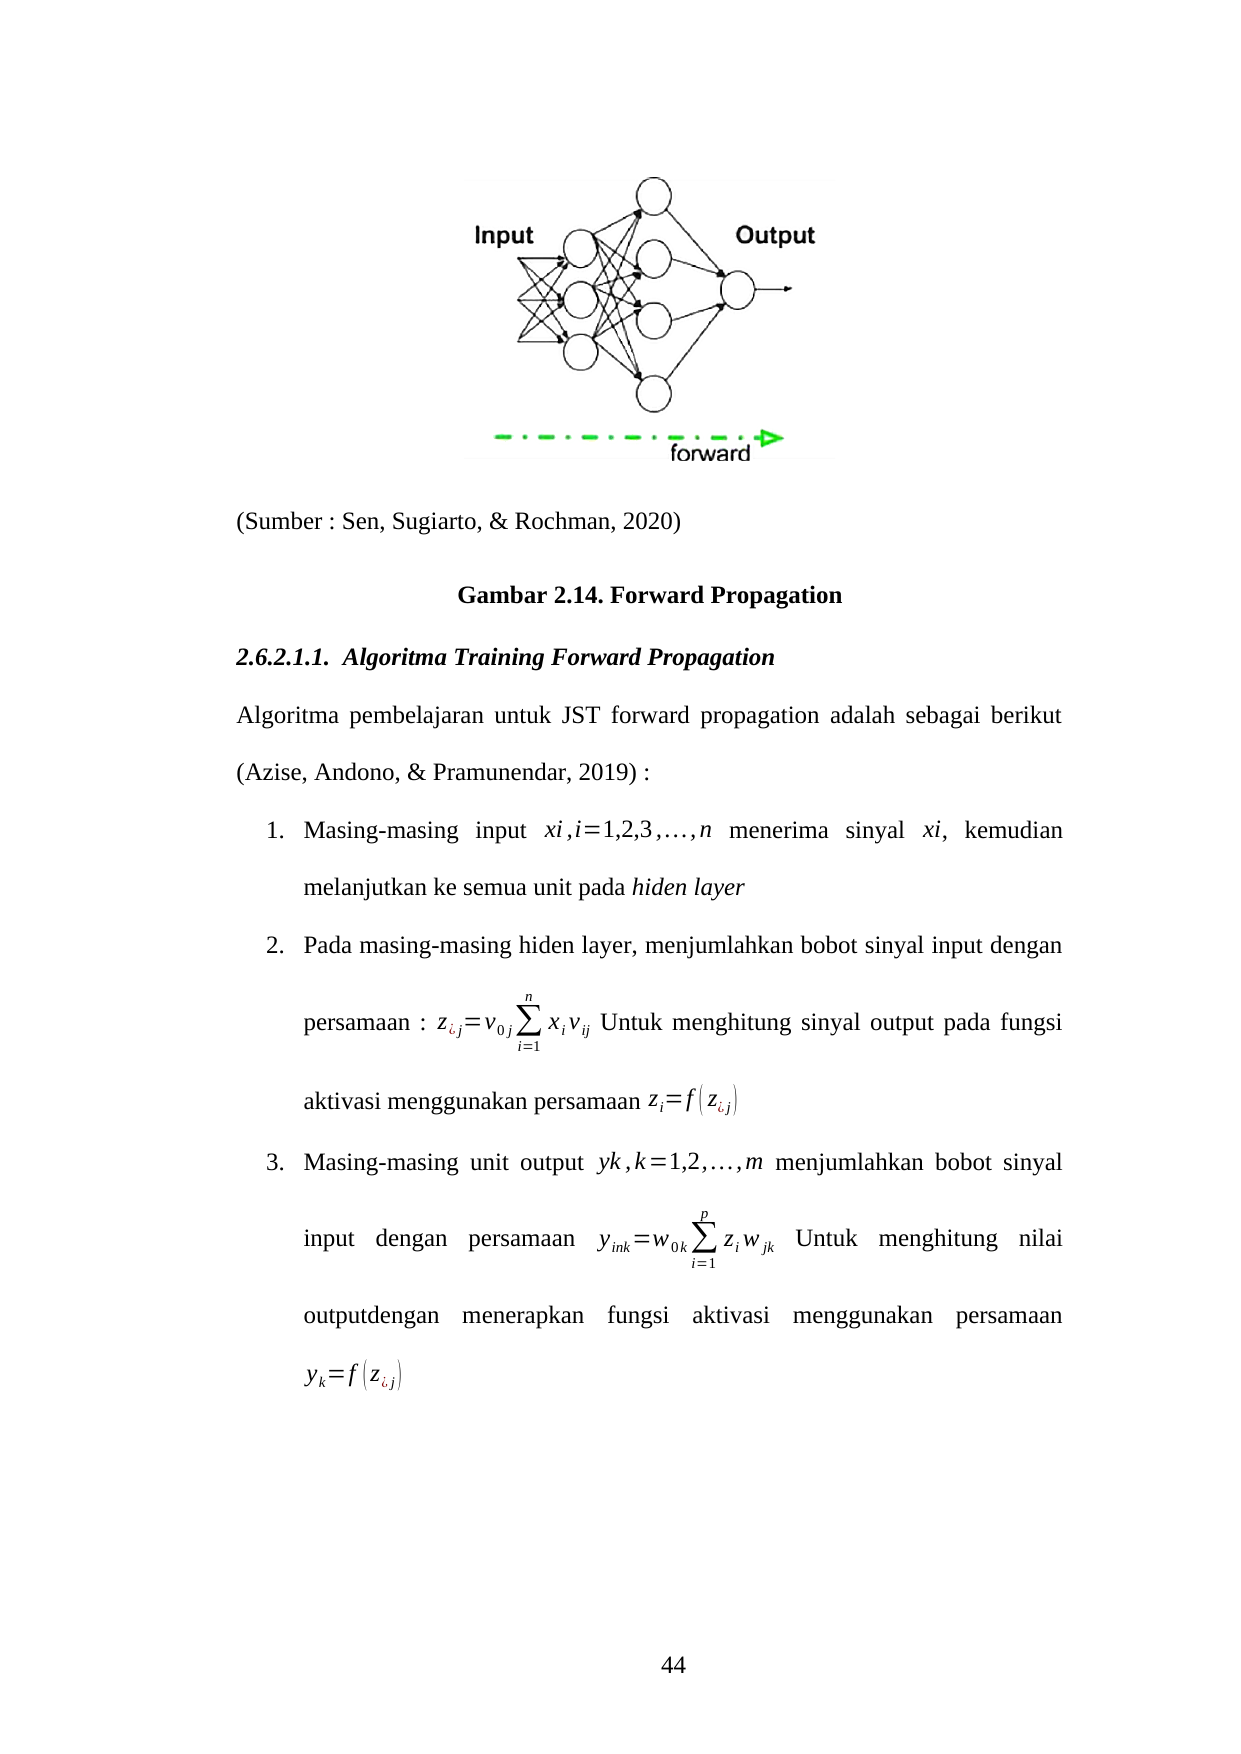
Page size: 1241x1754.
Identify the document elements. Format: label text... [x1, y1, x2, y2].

list Pada masing-masing hiden layer, menjumlahkan bobot sinyal input dengan persamaan : Untuk menghitung sinyal output pada fungsi aktivasi menggunakan persamaan [266, 930, 1063, 1118]
list Masing-masing unit output menjumlahkan bobot sinyal input dengan persamaan Untuk menghitung nilai outputdengan menerapkan fungsi aktivasi menggunakan persamaan [266, 1147, 1063, 1392]
list Algoritma pembelajaran untuk JST forward propagation adalah sebagai berikut : [236, 700, 1063, 786]
list Masing-masing input menerima sinyal , kemudian melanjutkan ke semua unit pada hiden layer [266, 815, 1063, 901]
picture [463, 177, 836, 461]
subtitle Algoritma Training Forward Propagation [236, 642, 1063, 671]
